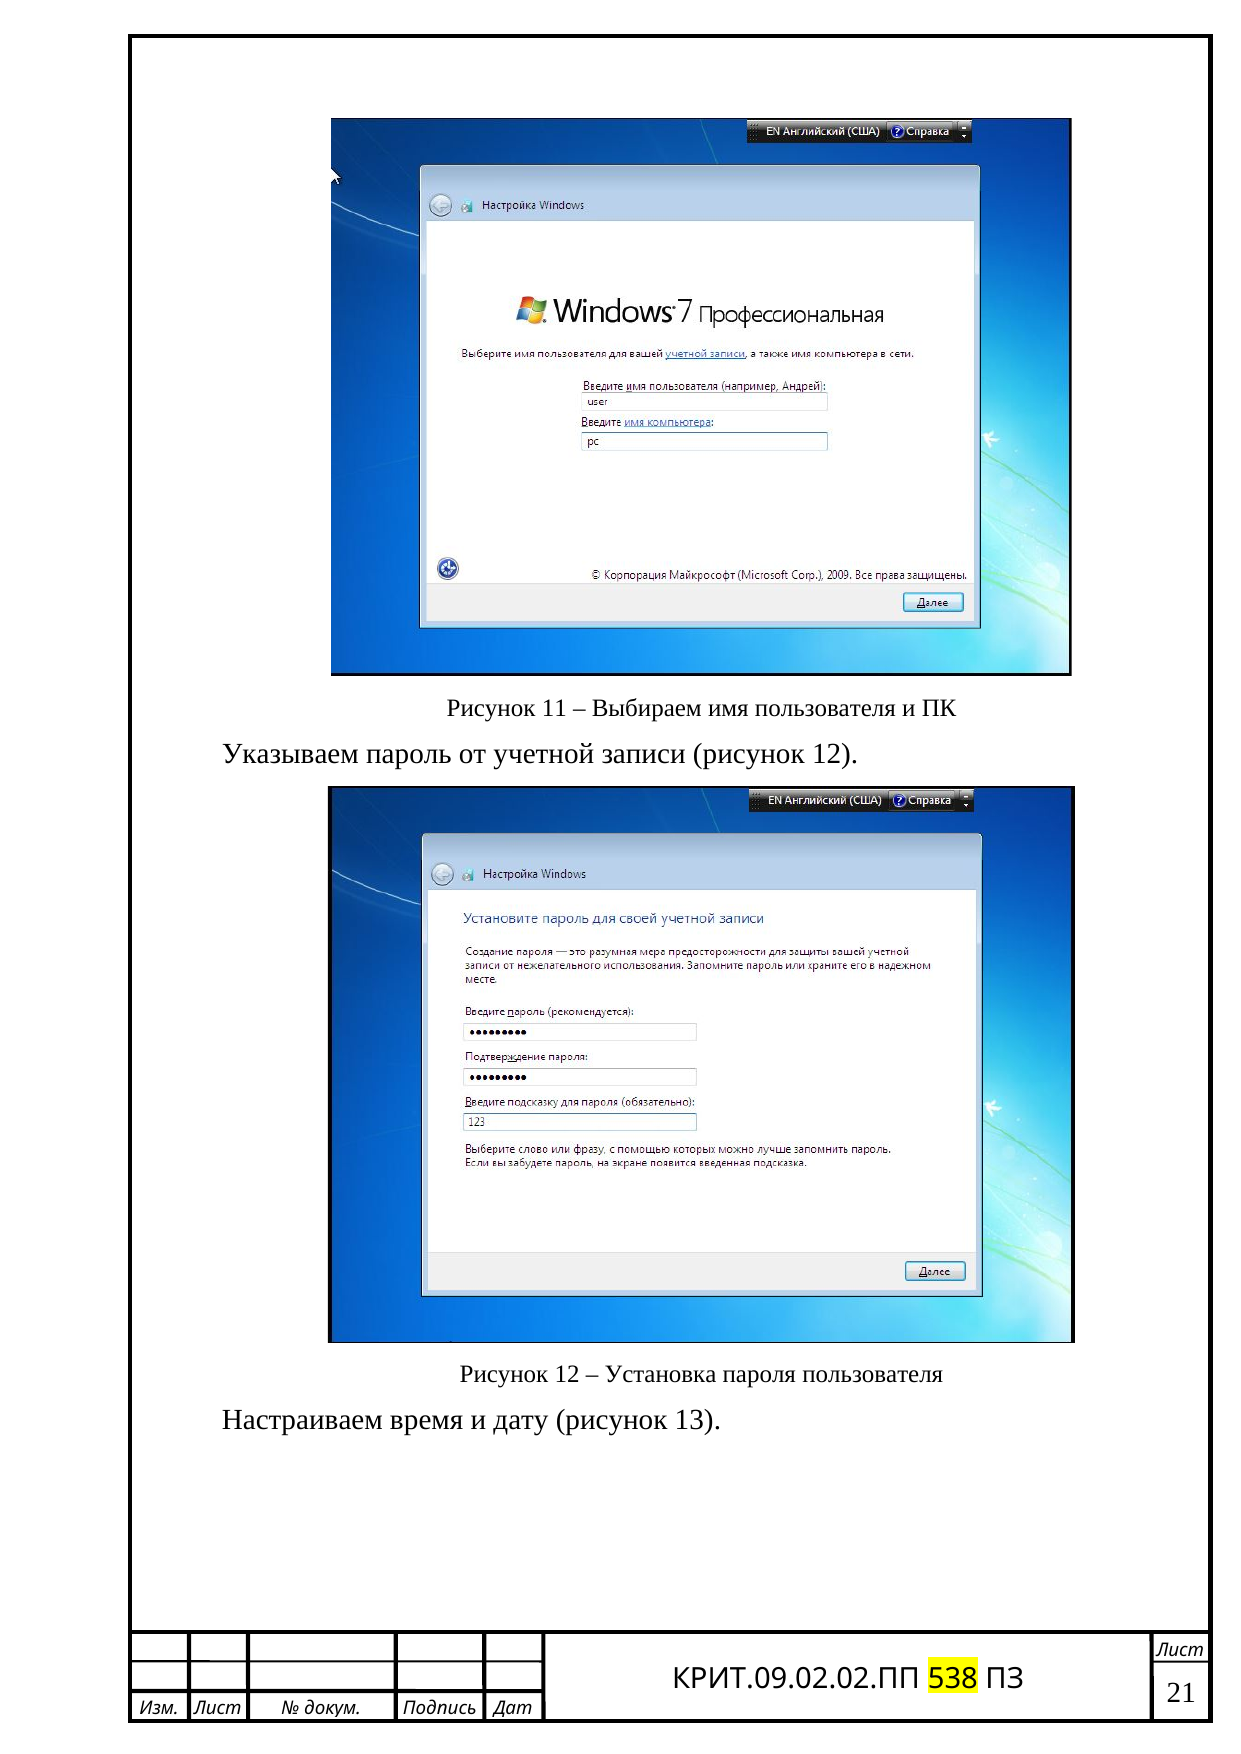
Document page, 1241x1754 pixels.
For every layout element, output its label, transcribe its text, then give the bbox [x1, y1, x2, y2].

text Настраиваем время и дату (рисунок 13). [148, 1402, 1181, 1436]
picture [327, 786, 1075, 1343]
text Рисунок 12 – Установка пароля пользователя [148, 1359, 1181, 1388]
picture [331, 118, 1072, 676]
text Указываем пароль от учетной записи (рисунок 12). [148, 736, 1181, 769]
text Рисунок 11 – Выбираем имя пользователя и ПК [148, 693, 1181, 721]
